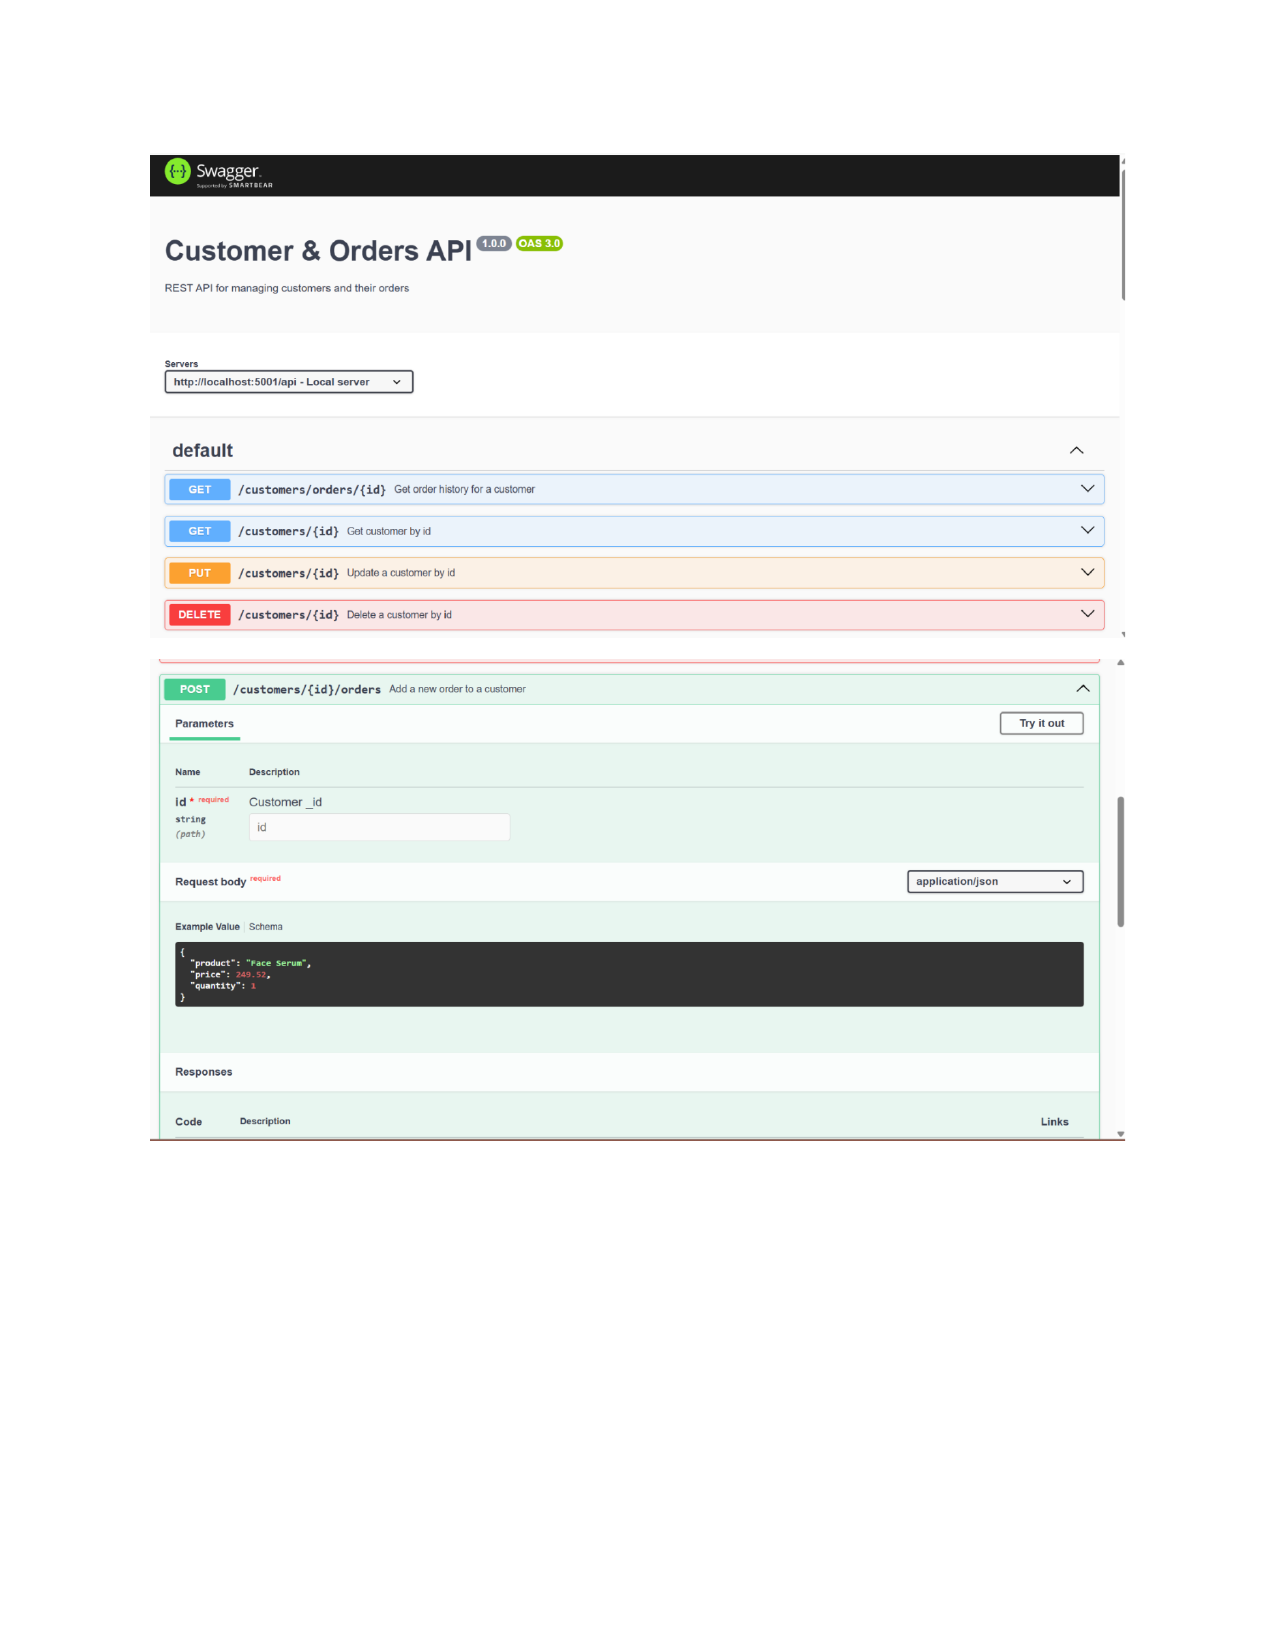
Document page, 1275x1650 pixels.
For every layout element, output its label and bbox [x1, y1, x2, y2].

picture [150, 150, 1125, 638]
picture [150, 659, 1125, 1141]
